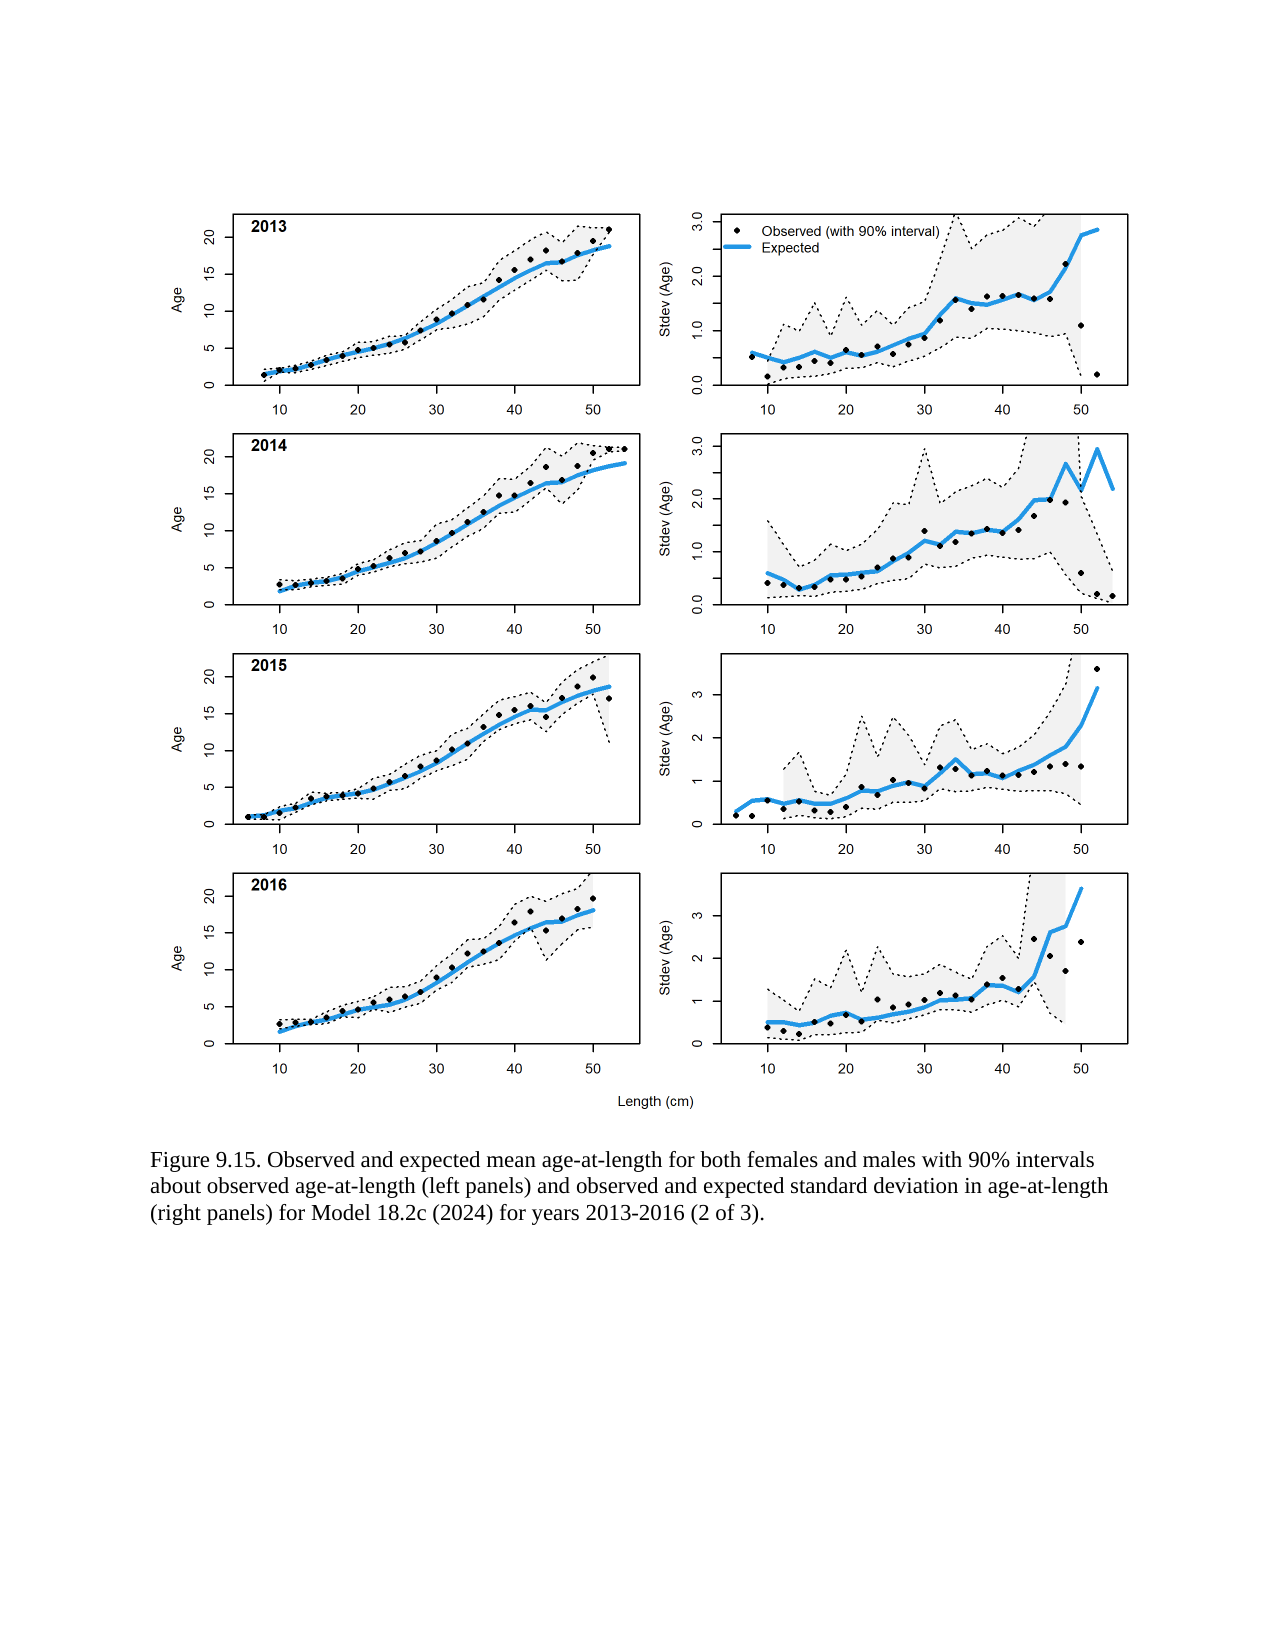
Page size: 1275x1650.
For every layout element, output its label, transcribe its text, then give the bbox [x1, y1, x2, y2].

text Figure 9.15. Observed and expected mean age-at-length for both females and males with 90% intervals about observed age-at-length (left panels) and observed and expected standard deviation in age-at-length (right panels) for Model 18.2c (2024) for years 2013-2016 (2 of 3). [150, 1146, 1125, 1225]
picture [168, 150, 1144, 1125]
